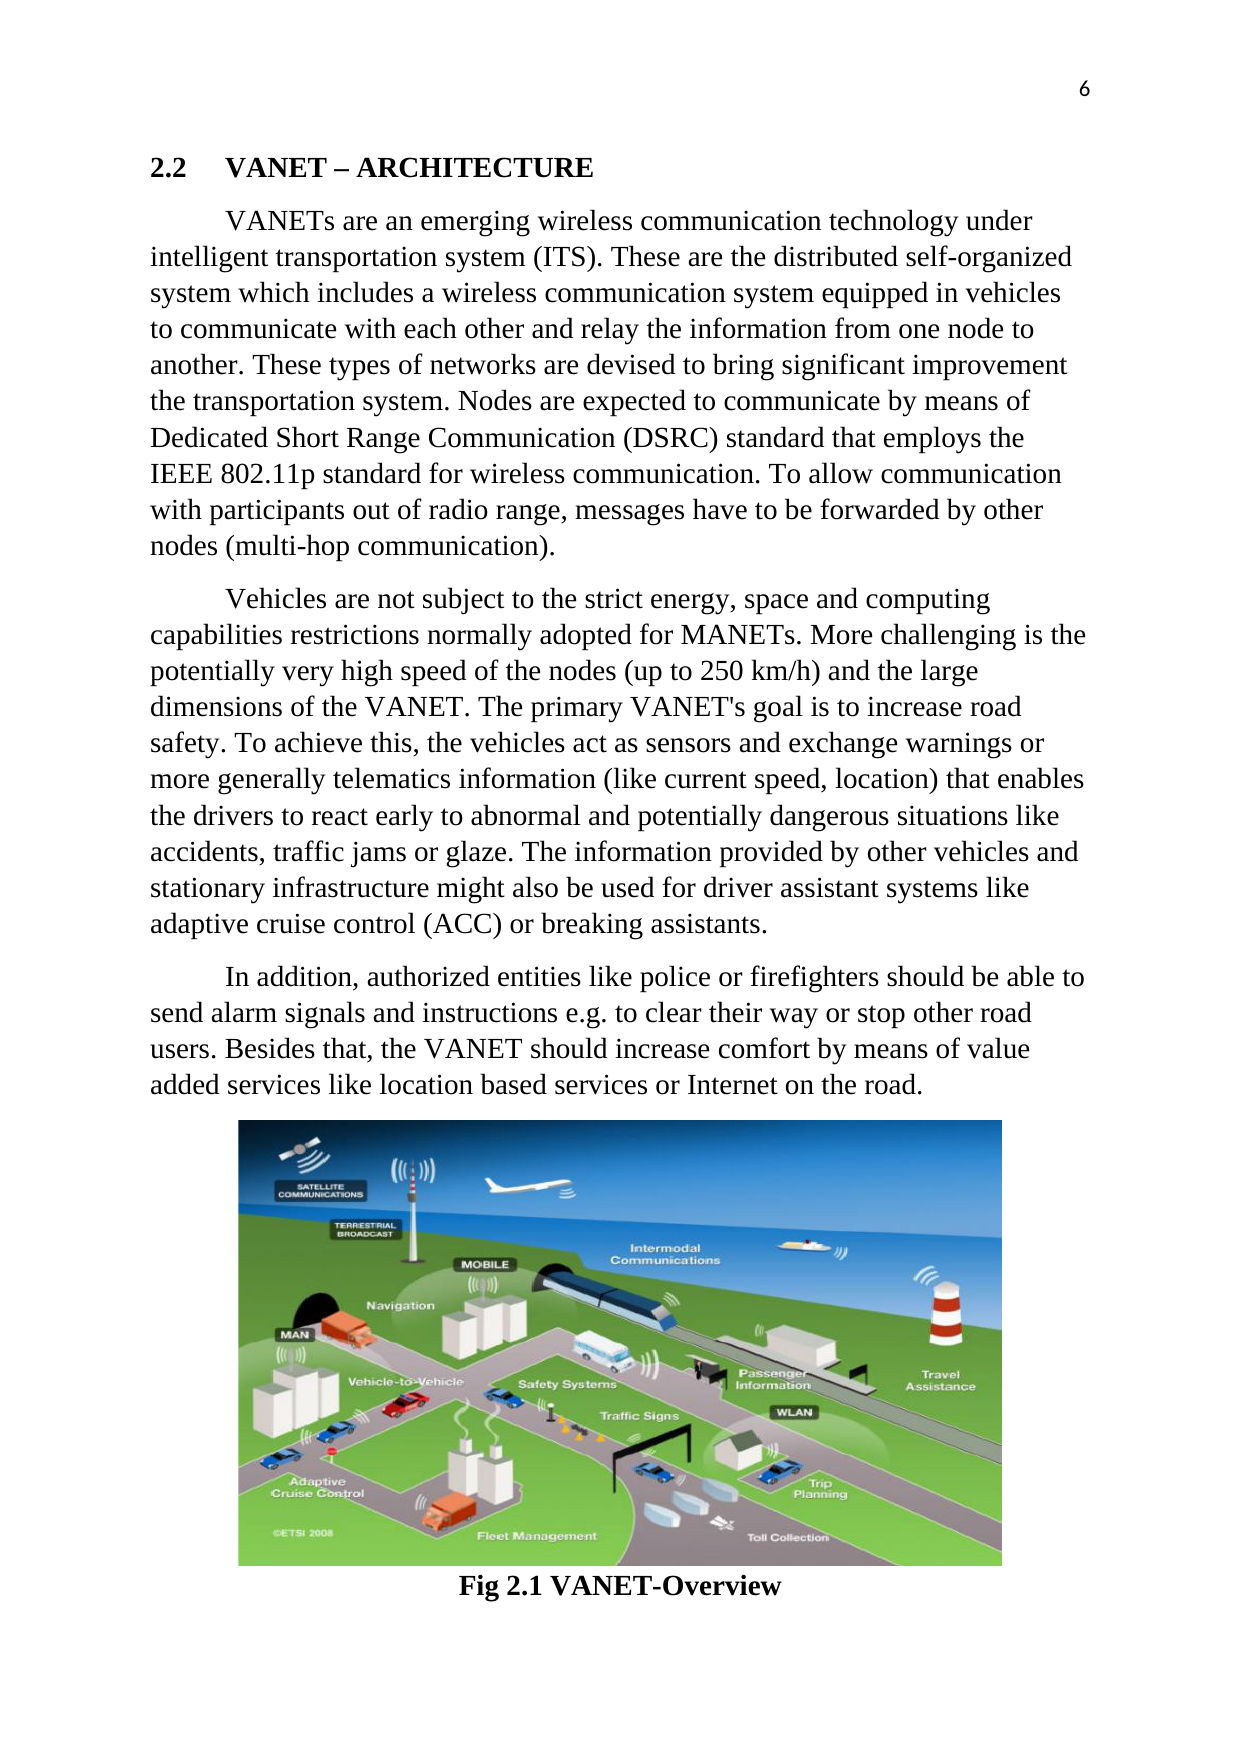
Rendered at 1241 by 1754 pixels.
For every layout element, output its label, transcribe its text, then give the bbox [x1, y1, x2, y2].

text In addition, authorized entities like police or firefighters should be able to send alarm signals and instructions e.g. to clear their way or stop other road users. Besides that, the VANET should increase comfort by means of value added services like location based services or Internet on the road. [150, 959, 1090, 1101]
text 2.2 VANET – ARCHITECTURE [150, 150, 1090, 183]
picture [238, 1120, 1002, 1566]
text VANETs are an emerging wireless communication technology under intelligent transportation system (ITS). These are the distributed self-organized system which includes a wireless communication system equipped in vehicles to communicate with each other and relay the information from one node to another. These types of networks are devised to bring significant improvement the transportation system. Nodes are expected to communicate by means of Dedicated Short Range Communication (DSRC) standard that employs the IEEE 802.11p standard for wireless communication. To allow communication with participants out of radio range, messages have to be forwarded by other nodes (multi-hop communication). [150, 203, 1090, 562]
text Vehicles are not subject to the strict energy, space and computing capabilities restrictions normally adopted for MANETs. More challenging is the potentially very high speed of the nodes (up to 250 km/h) and the large dimensions of the VANET. The primary VANET's goal is to increase road safety. To achieve this, the vehicles act as sensors and exchange warnings or more generally telematics information (like current speed, location) that enables the drivers to react early to abnormal and potentially dangerous situations like accidents, traffic jams or glaze. The information provided by other vehicles and stationary infrastructure might also be used for driver assistant systems like adaptive cruise control (ACC) or breaking assistants. [150, 581, 1090, 940]
